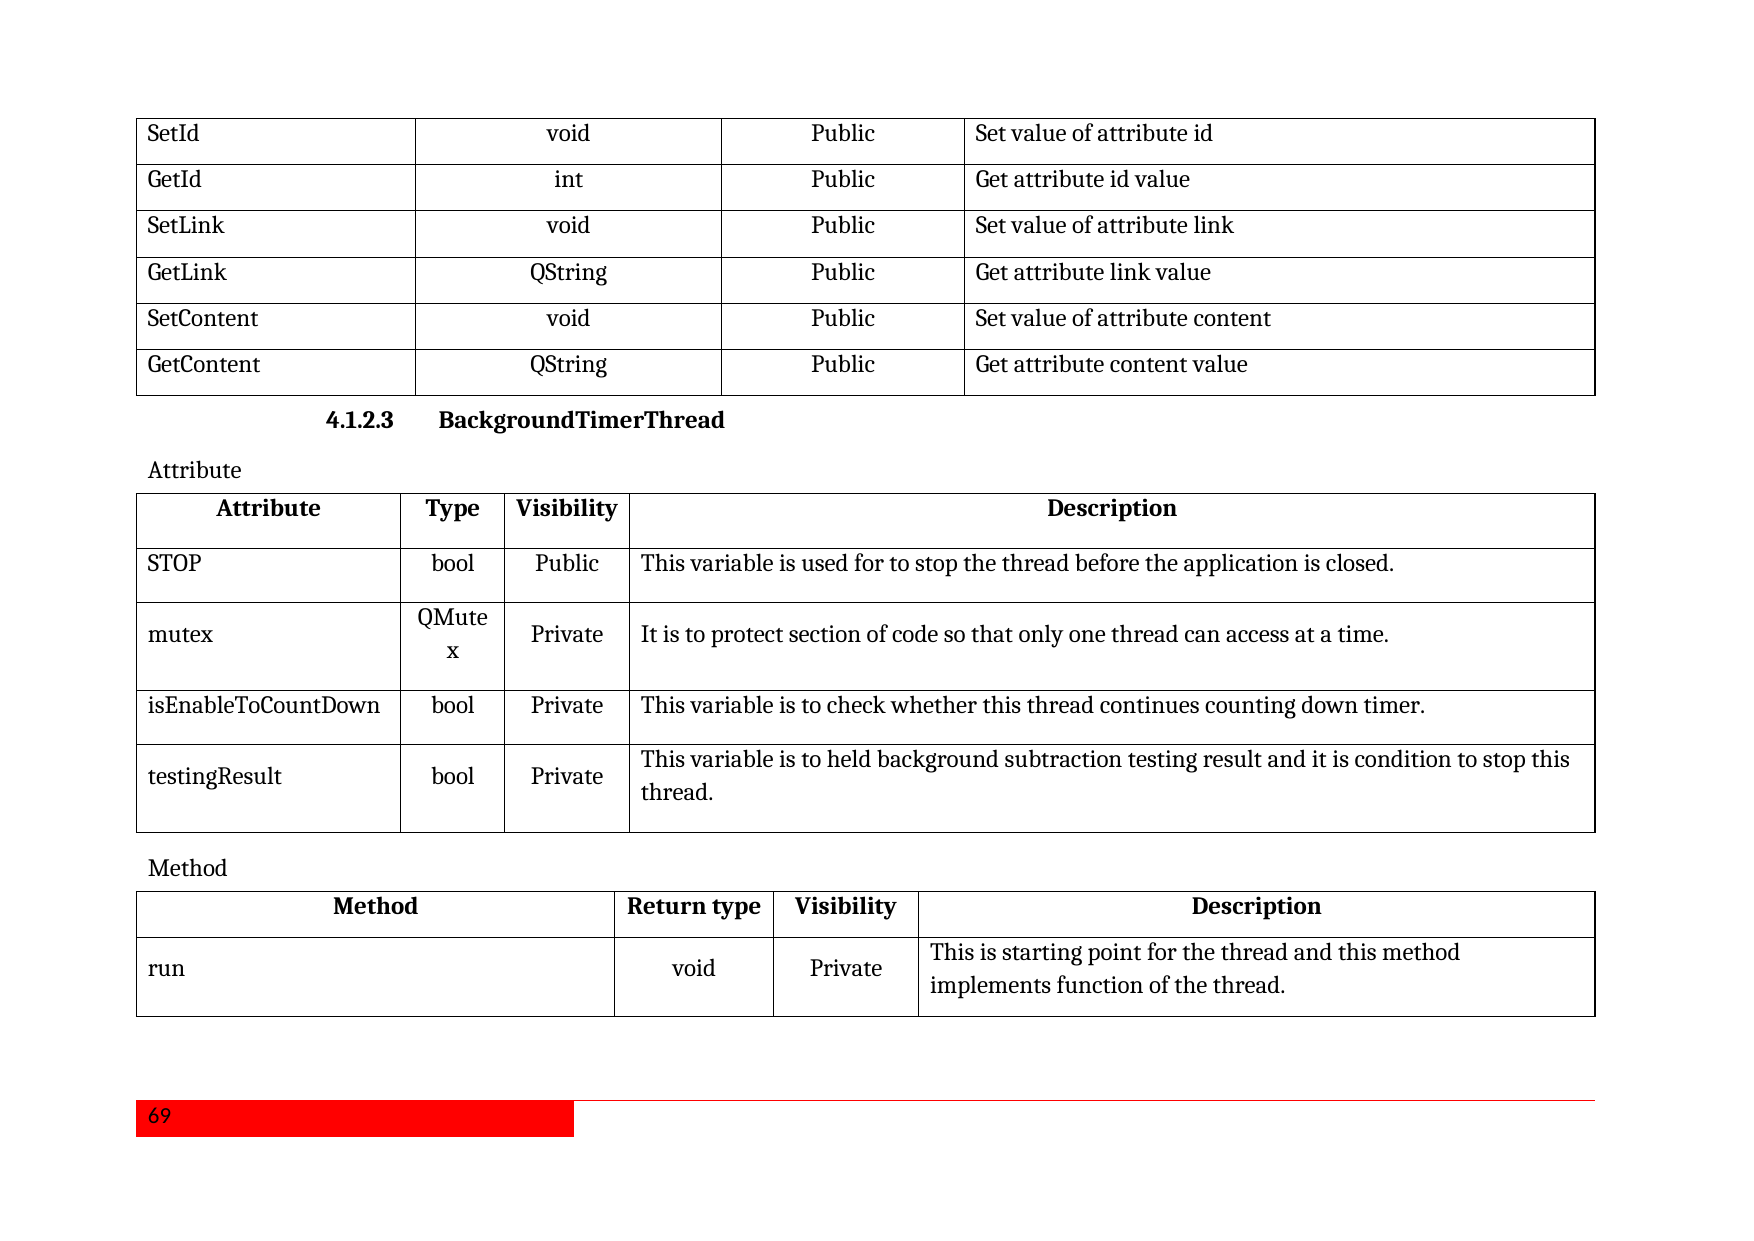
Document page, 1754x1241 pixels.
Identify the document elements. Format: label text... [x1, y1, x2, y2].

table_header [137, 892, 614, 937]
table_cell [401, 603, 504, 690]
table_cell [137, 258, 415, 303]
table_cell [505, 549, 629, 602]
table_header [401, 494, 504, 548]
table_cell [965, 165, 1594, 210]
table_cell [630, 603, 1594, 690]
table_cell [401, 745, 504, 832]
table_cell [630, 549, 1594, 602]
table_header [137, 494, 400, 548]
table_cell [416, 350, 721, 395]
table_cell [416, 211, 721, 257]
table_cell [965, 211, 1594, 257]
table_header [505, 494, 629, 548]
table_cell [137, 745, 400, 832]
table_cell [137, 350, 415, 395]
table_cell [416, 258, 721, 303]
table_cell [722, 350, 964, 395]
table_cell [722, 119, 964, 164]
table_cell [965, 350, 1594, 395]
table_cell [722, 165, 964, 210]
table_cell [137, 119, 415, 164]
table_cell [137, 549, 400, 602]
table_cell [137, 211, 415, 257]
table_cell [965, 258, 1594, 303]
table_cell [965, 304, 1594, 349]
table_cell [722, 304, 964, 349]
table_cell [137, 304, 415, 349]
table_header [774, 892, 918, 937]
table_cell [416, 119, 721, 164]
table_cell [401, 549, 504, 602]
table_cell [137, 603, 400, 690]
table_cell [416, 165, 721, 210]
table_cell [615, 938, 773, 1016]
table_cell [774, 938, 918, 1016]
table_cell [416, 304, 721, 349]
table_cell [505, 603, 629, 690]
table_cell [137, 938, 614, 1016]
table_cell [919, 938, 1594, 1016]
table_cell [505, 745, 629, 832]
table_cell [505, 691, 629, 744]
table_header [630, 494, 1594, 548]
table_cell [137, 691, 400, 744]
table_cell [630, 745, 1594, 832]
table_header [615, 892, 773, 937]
subtitle Attribute [148, 456, 1606, 485]
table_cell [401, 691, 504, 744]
subtitle BackgroundTimerThread [326, 406, 1606, 435]
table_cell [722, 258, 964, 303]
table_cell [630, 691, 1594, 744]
subtitle Method [148, 853, 1606, 882]
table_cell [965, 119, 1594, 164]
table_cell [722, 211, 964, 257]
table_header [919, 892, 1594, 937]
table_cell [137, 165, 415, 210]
